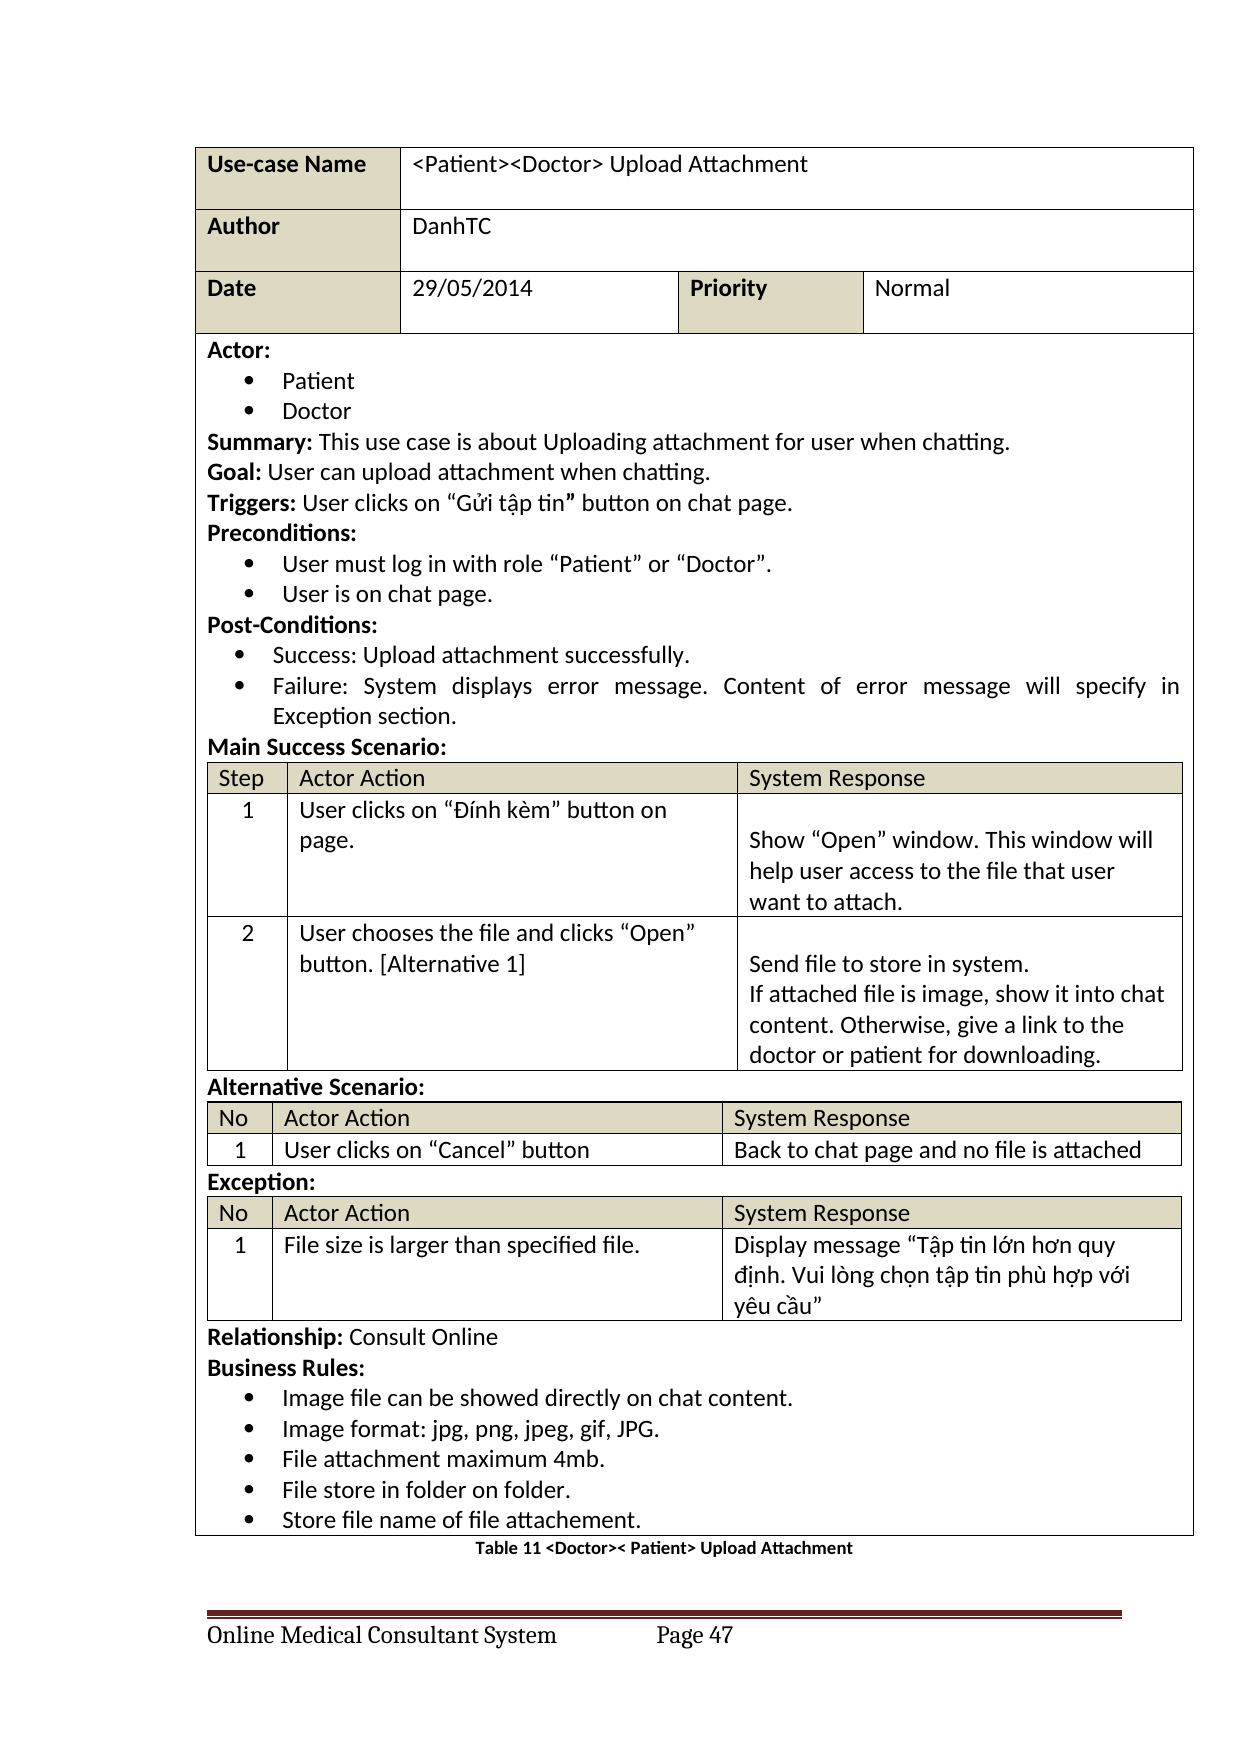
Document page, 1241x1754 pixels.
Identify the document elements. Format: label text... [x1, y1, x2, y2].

table_cell Author [196, 210, 400, 271]
table_cell Priority [679, 272, 863, 333]
table_cell 29/05/2014 [401, 272, 678, 333]
table_cell Use-case Name [196, 148, 400, 209]
table_cell Actor: Patient Doctor Summary: This use case is about Uploading attachment for user when chatting. Goal: User can upload attachment when chatting. Triggers: User clicks on “Gửi tập tin” button on chat page. Preconditions: User must log in with role “Patient” or “Doctor”. User is on chat page. Post-Conditions: Success: Upload attachment successfully. Failure: System displays error message. Content of error message will specify in Exception section. Main Success Scenario: Alternative Scenario: Exception: Relationship: Consult Online Business Rules: Image file can be showed directly on chat content. Image format: jpg, png, jpeg, gif, JPG. File attachment maximum 4mb. File store in folder on folder. Store file name of file attachement. [196, 334, 1193, 1535]
table_cell Normal [864, 272, 1193, 333]
table_cell <Patient><Doctor> Upload Attachment [401, 148, 1193, 209]
text Table <Doctor>< Patient> Upload Attachment [207, 1536, 1122, 1559]
table_cell DanhTC [401, 210, 1193, 271]
table_cell Date [196, 272, 400, 333]
